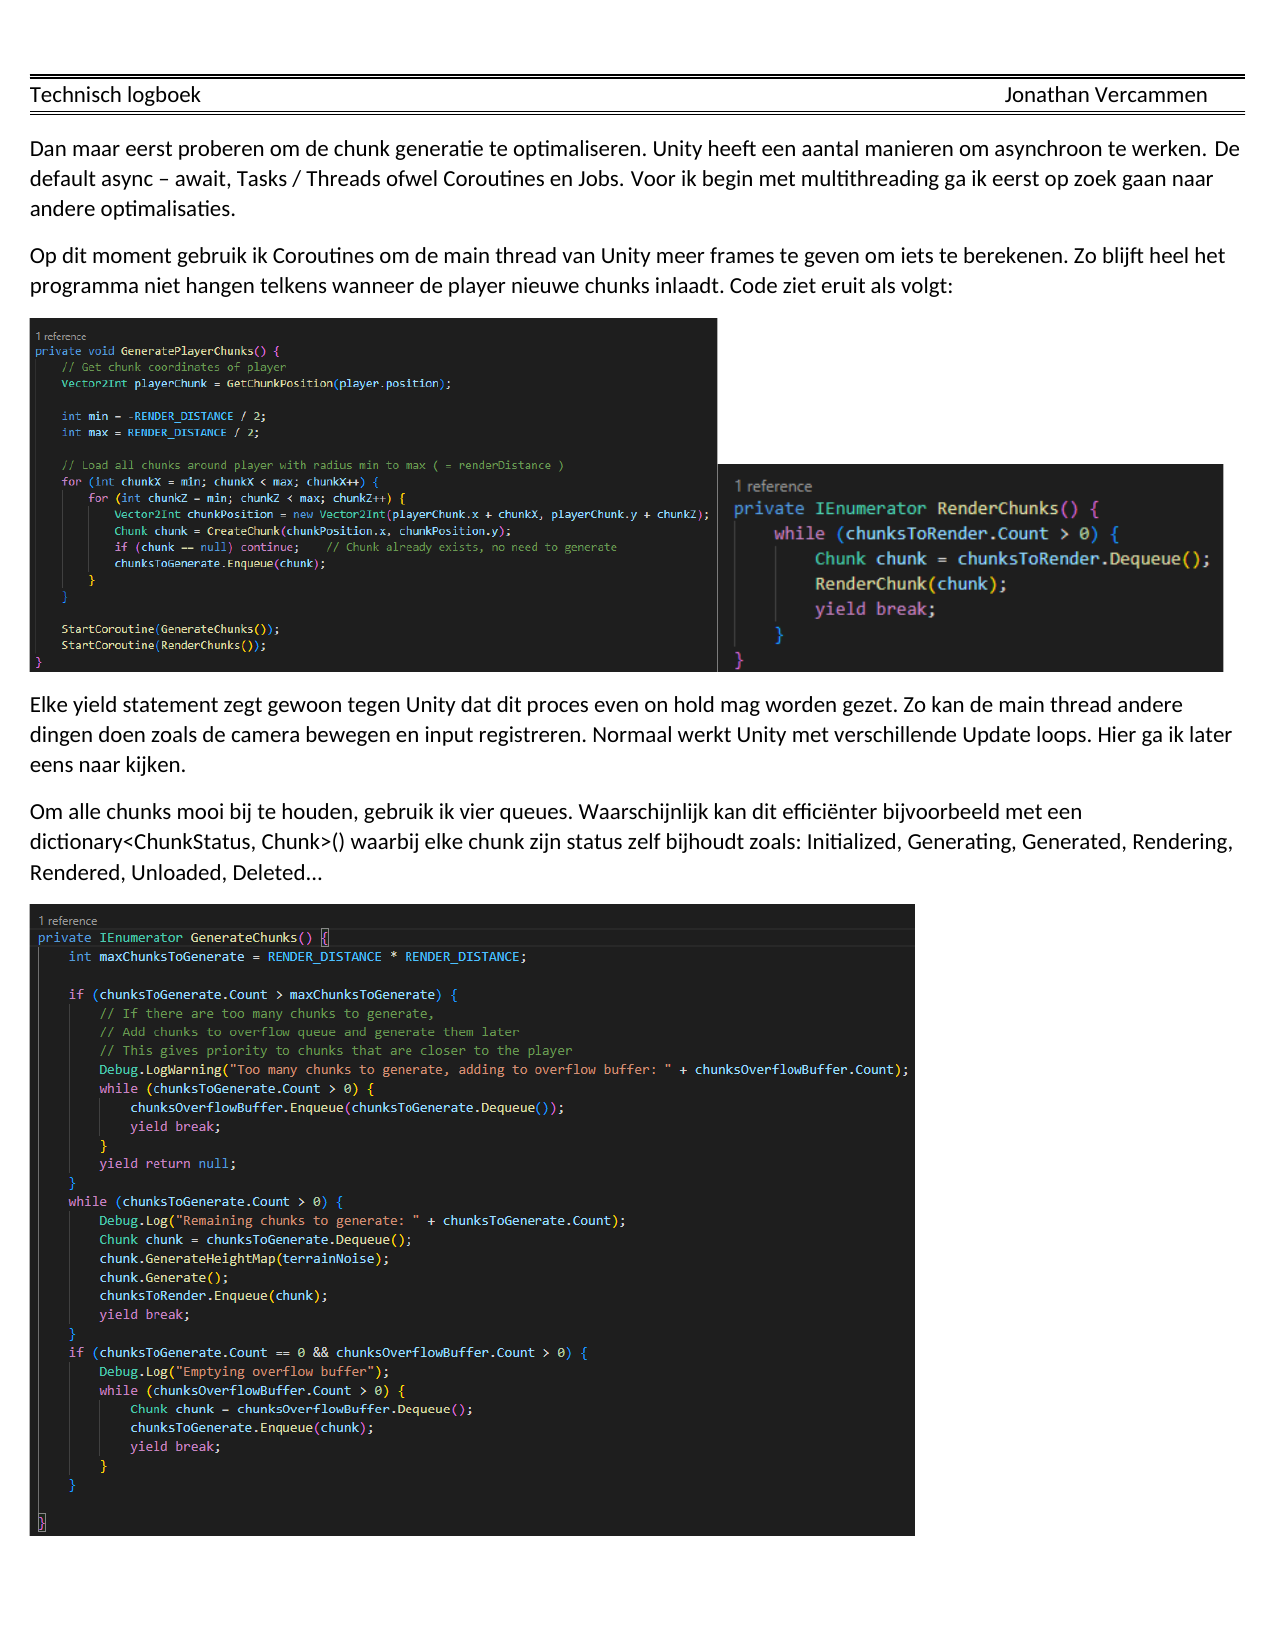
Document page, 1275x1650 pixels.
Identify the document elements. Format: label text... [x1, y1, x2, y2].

text Om alle chunks mooi bij te houden, gebruik ik vier queues. Waarschijnlijk kan dit efficiënter bijvoorbeeld met een dictionary<ChunkStatus, Chunk>() waarbij elke chunk zijn status zelf bijhoudt zoals: Initialized, Generating, Generated, Rendering, Rendered, Unloaded, Deleted... [29, 797, 1245, 886]
text Op dit moment gebruik ik Coroutines om de main thread van Unity meer frames te geven om iets te berekenen. Zo blijft heel het programma niet hangen telkens wanneer de player nieuwe chunks inlaadt. Code ziet eruit als volgt: [29, 241, 1245, 300]
text Elke yield statement zegt gewoon tegen Unity dat dit proces even on hold mag worden gezet. Zo kan de main thread andere dingen doen zoals de camera bewegen en input registreren. Normaal werkt Unity met verschillende Update loops. Hier ga ik later eens naar kijken. [29, 690, 1245, 778]
picture [29, 904, 915, 1536]
picture [29, 318, 1224, 672]
text Dan maar eerst proberen om de chunk generatie te optimaliseren. Unity heeft een aantal manieren om asynchroon te werken. De default async – await, Tasks / Threads ofwel Coroutines en Jobs. Voor ik begin met multithreading ga ik eerst op zoek gaan naar andere optimalisaties. [29, 134, 1245, 223]
